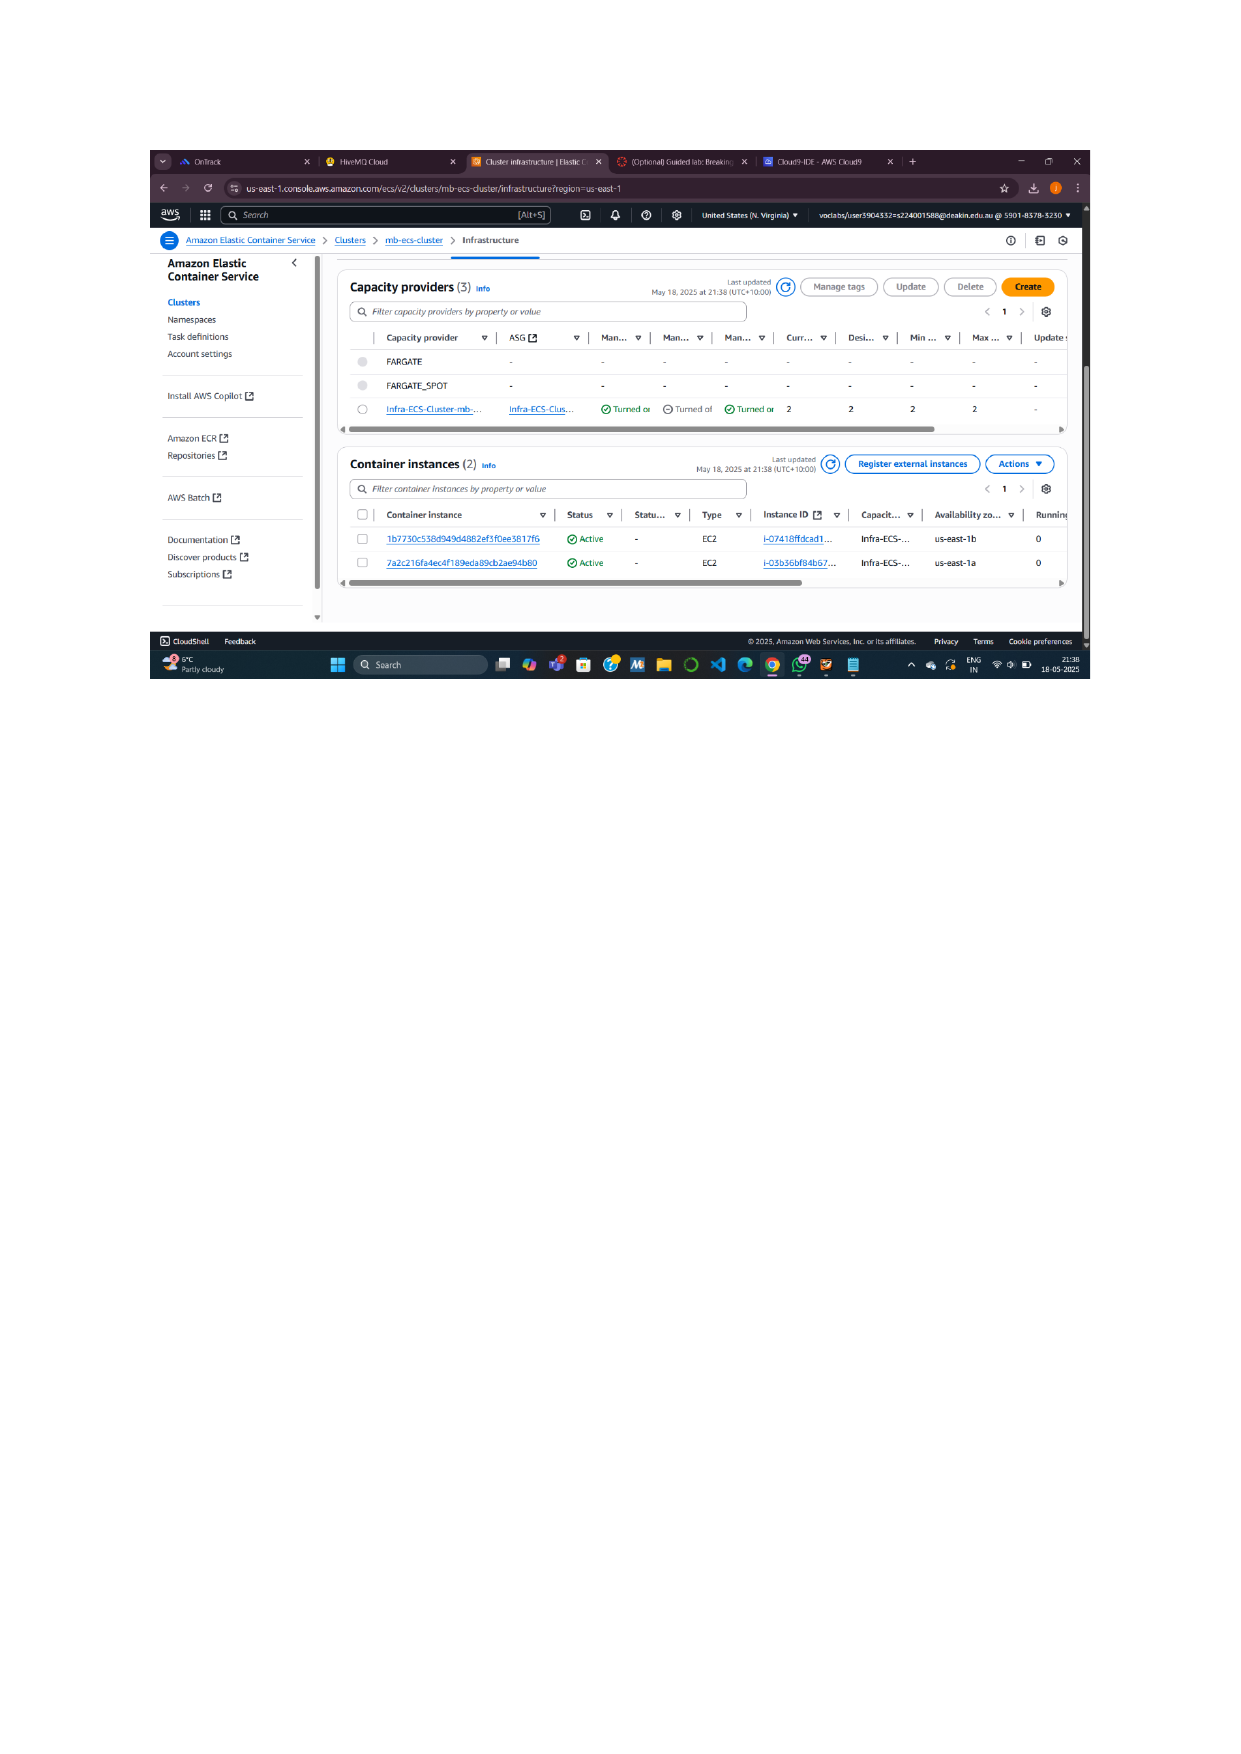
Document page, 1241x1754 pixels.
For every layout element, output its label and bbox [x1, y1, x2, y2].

picture [150, 150, 1091, 679]
